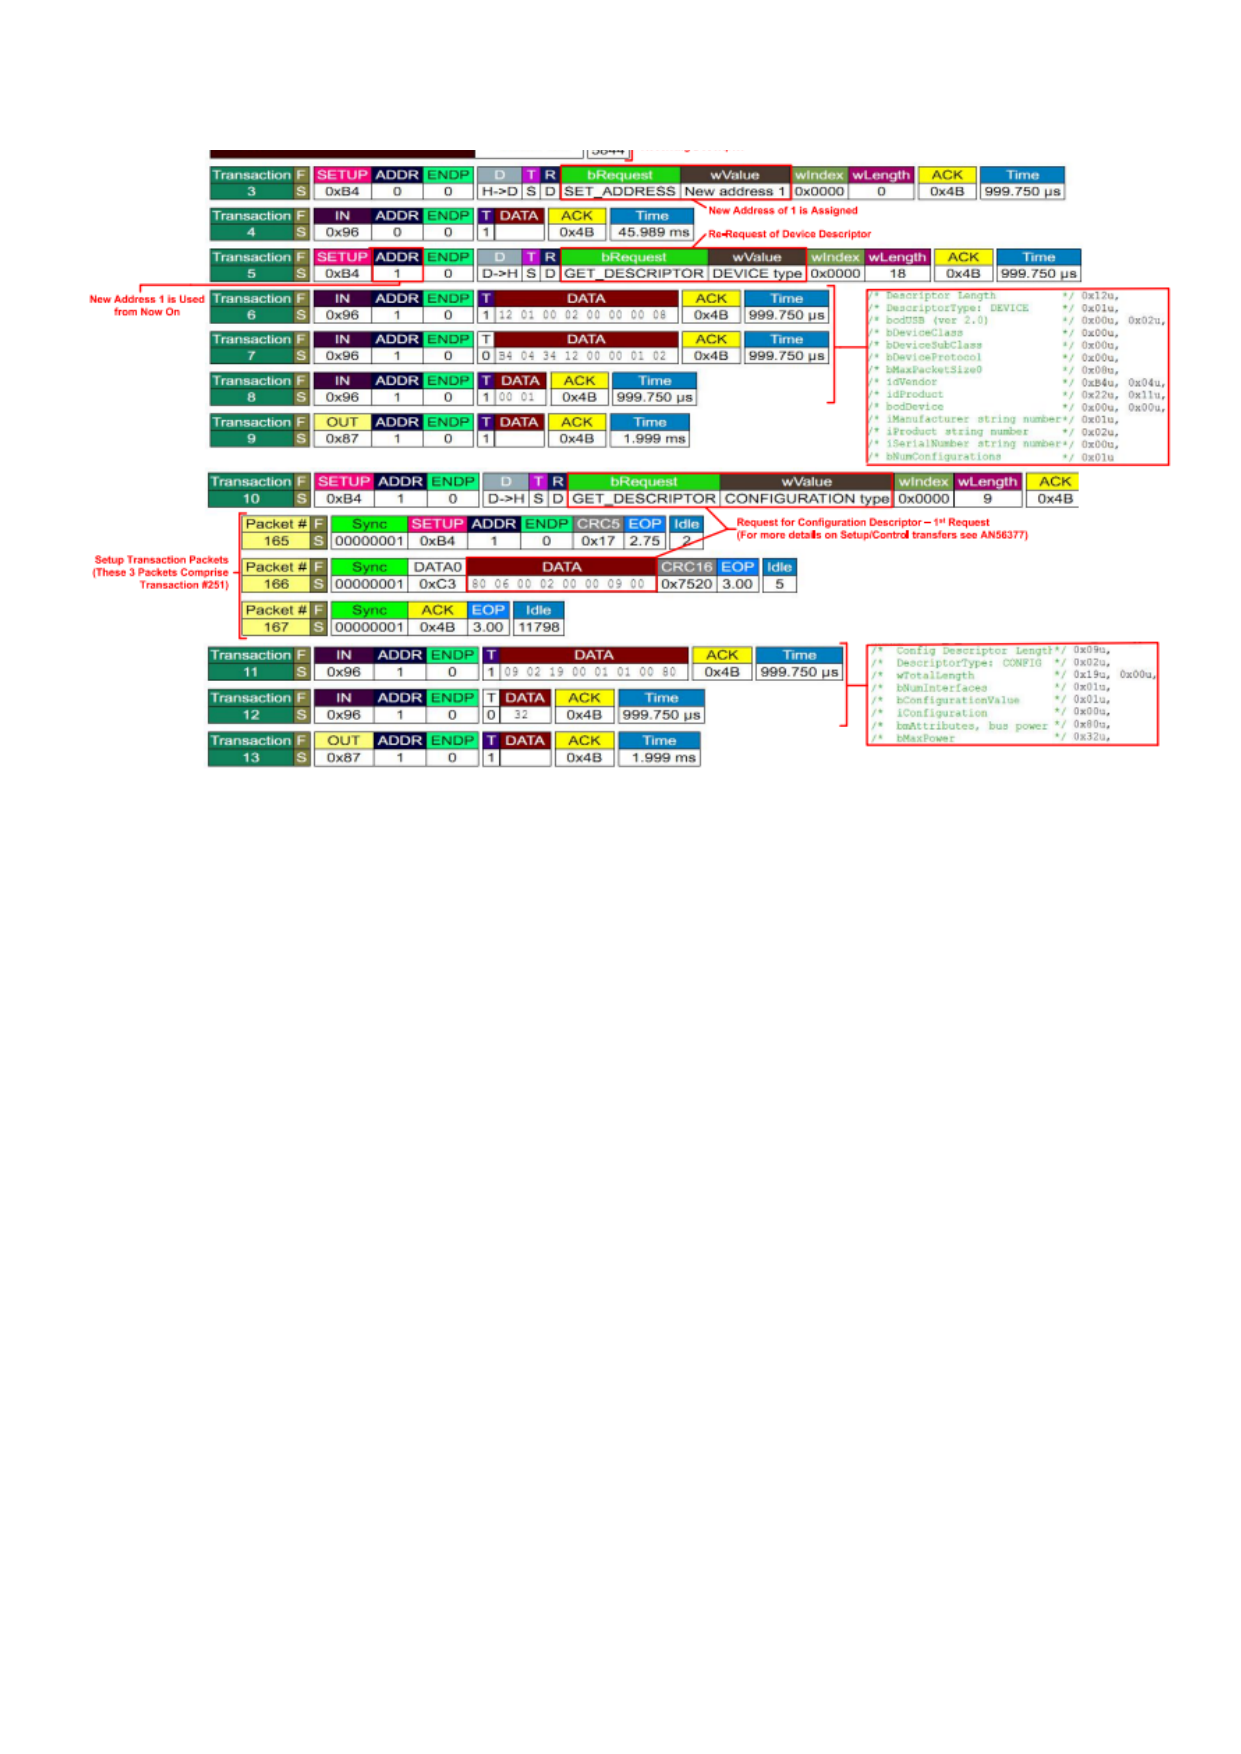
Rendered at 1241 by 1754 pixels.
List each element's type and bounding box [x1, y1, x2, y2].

picture [59, 150, 1182, 773]
